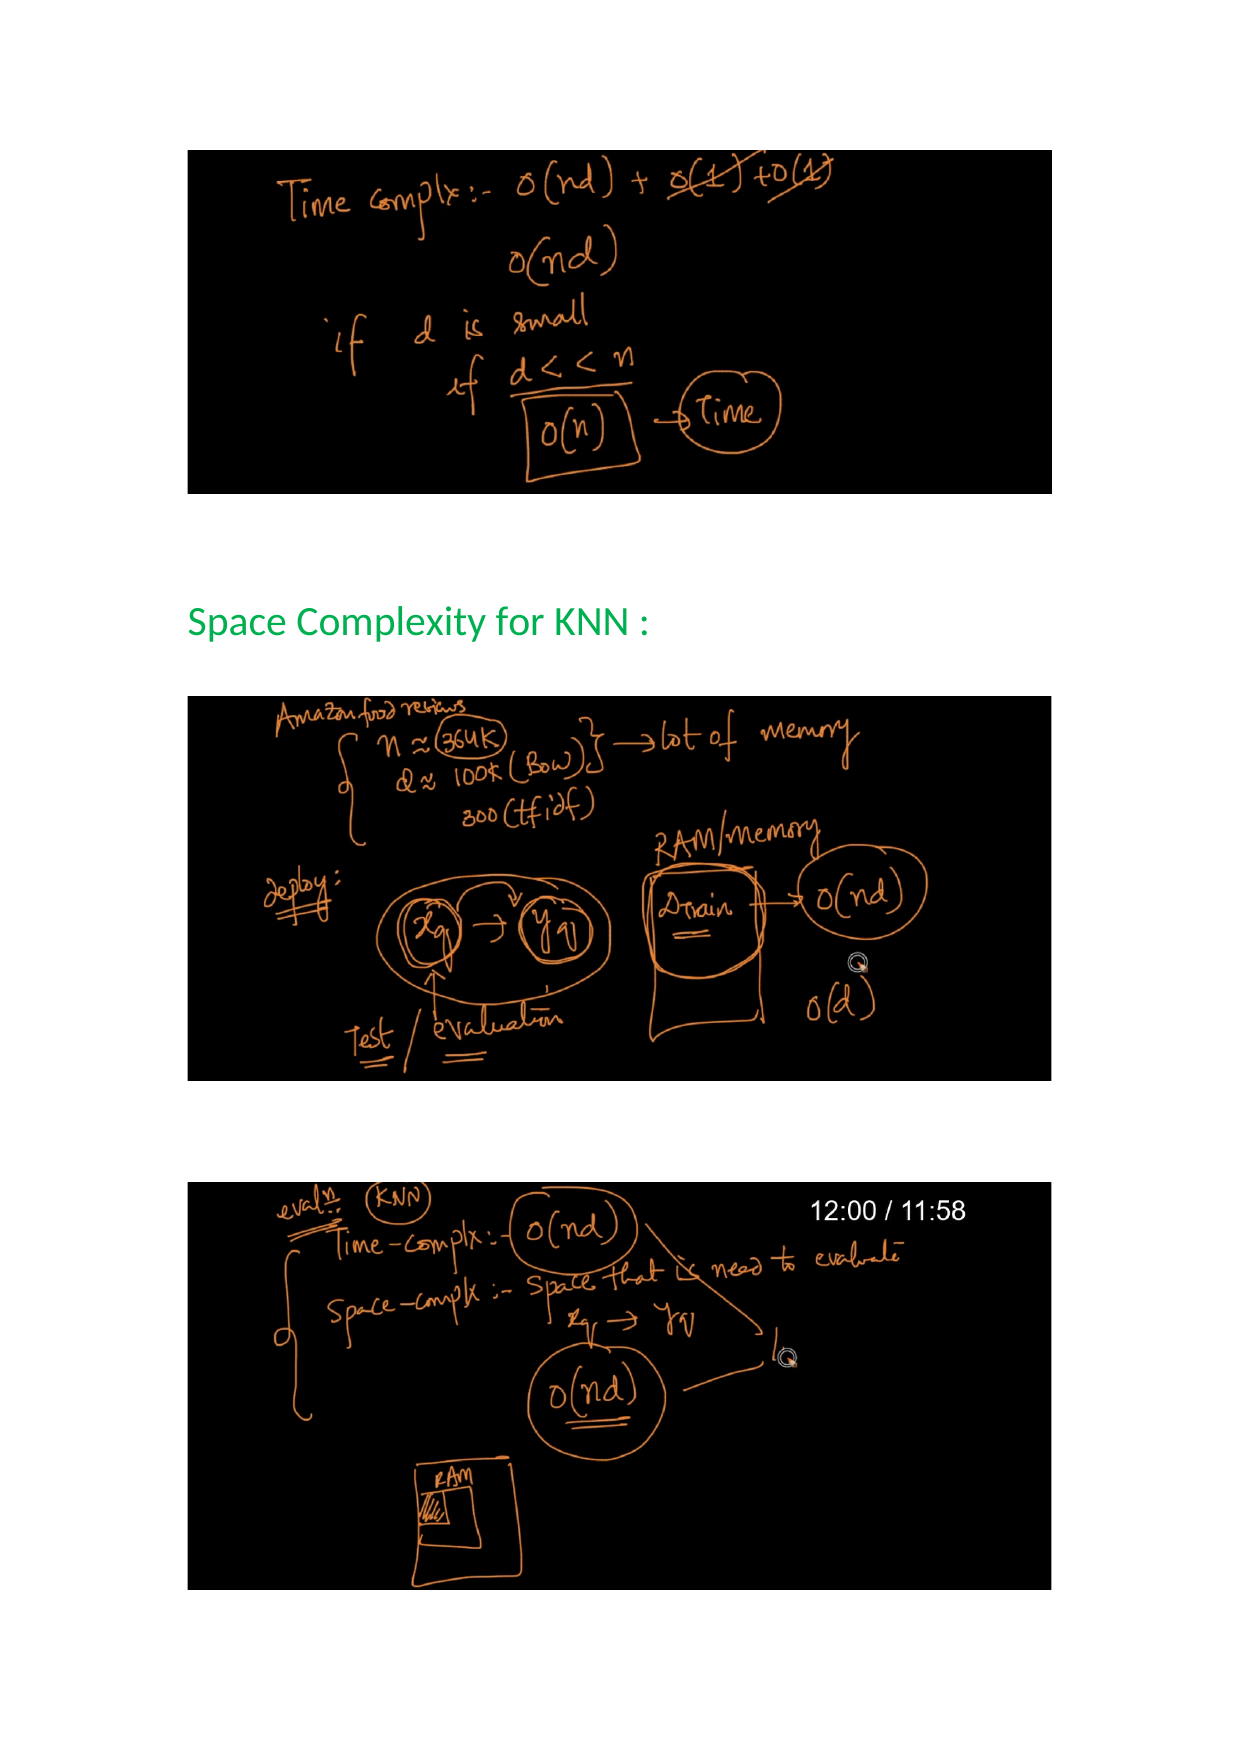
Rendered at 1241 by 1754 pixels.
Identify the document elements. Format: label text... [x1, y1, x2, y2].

picture [187, 150, 1052, 494]
picture [187, 1182, 1052, 1590]
text Space Complexity for KNN : [187, 595, 1053, 646]
picture [187, 696, 1052, 1081]
